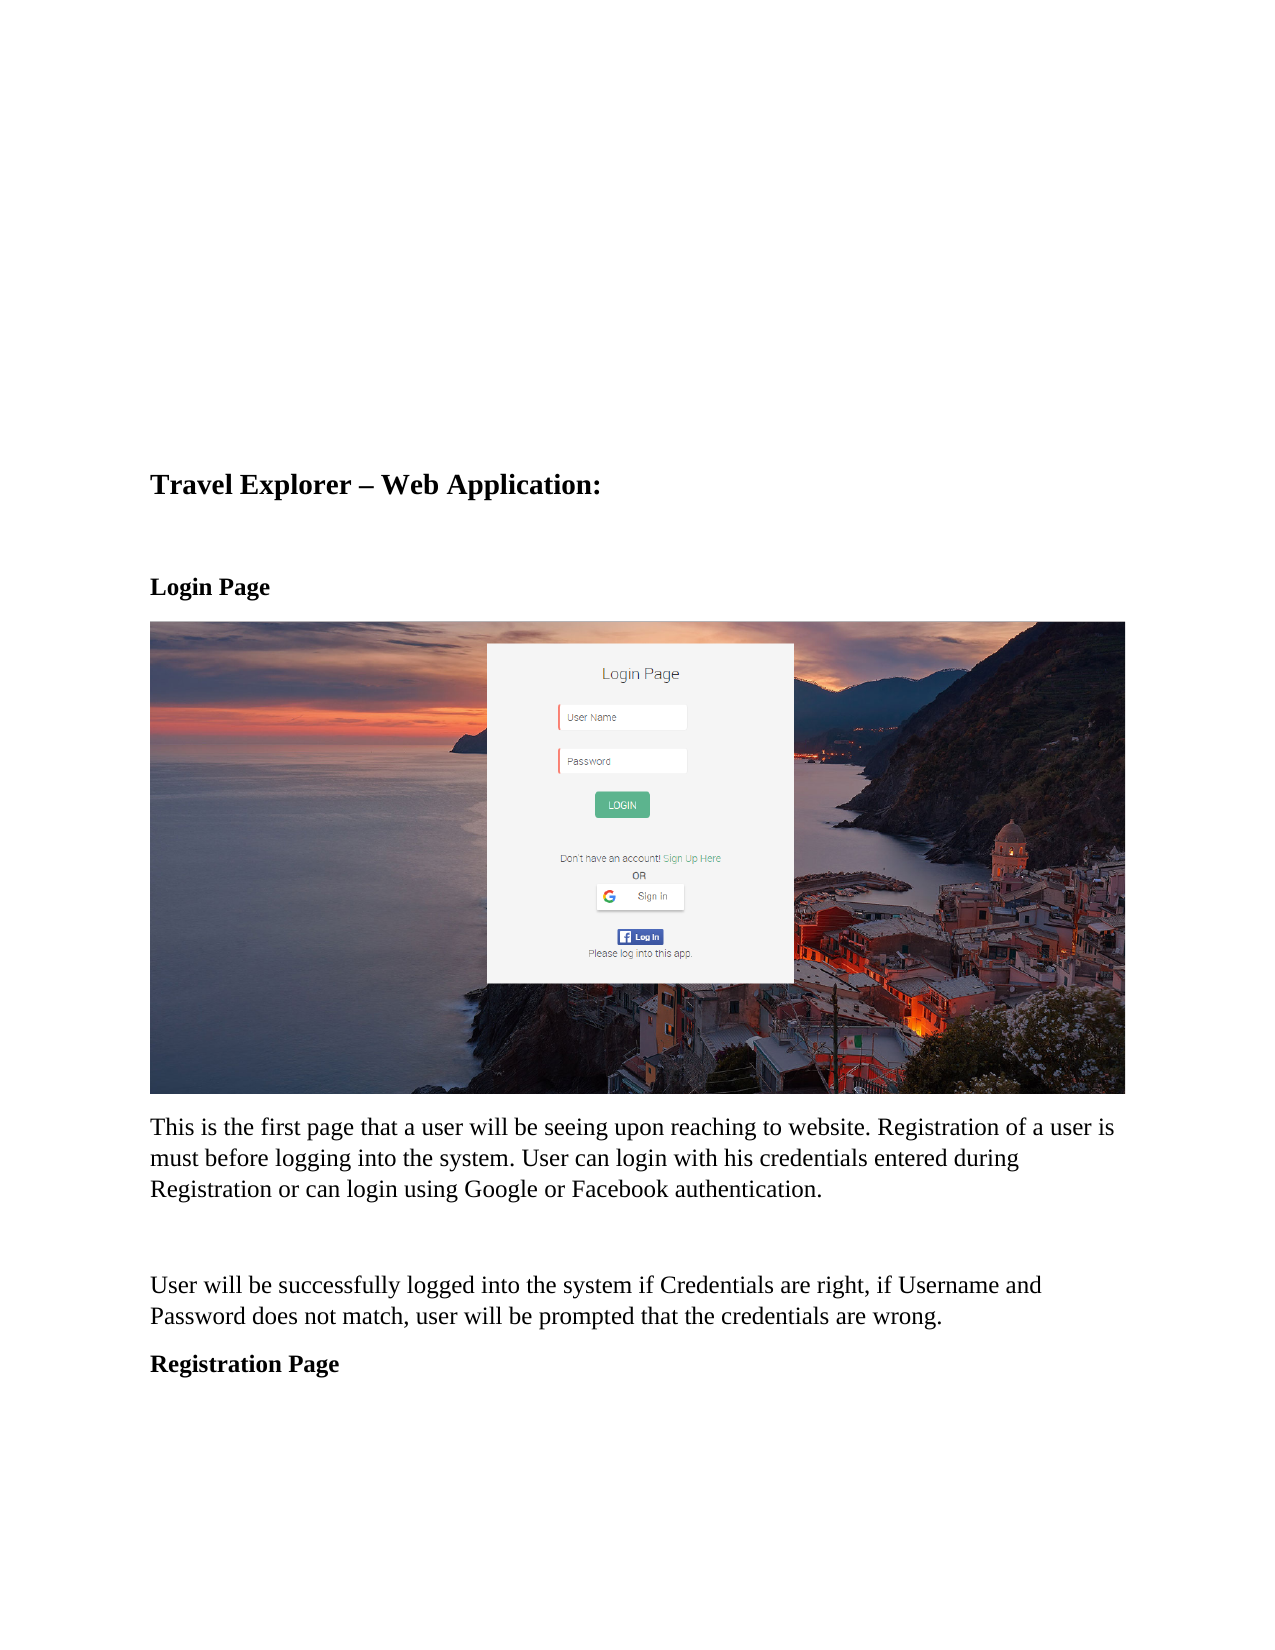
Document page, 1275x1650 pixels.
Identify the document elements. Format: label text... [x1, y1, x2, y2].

picture [150, 620, 1125, 1094]
text Login Page [150, 572, 1125, 601]
text Travel Explorer – Web Application: [150, 467, 1125, 500]
text User will be successfully logged into the system if Credentials are right, if Username and Password does not match, user will be prompted that the credentials are wrong. [150, 1270, 1125, 1330]
text This is the first page that a user will be seeing upon reaching to website. Registration of a user is must before logging into the system. User can login with his credentials entered during Registration or can login using Google or Facebook authentication. [150, 1112, 1125, 1203]
text Registration Page [150, 1349, 1125, 1377]
